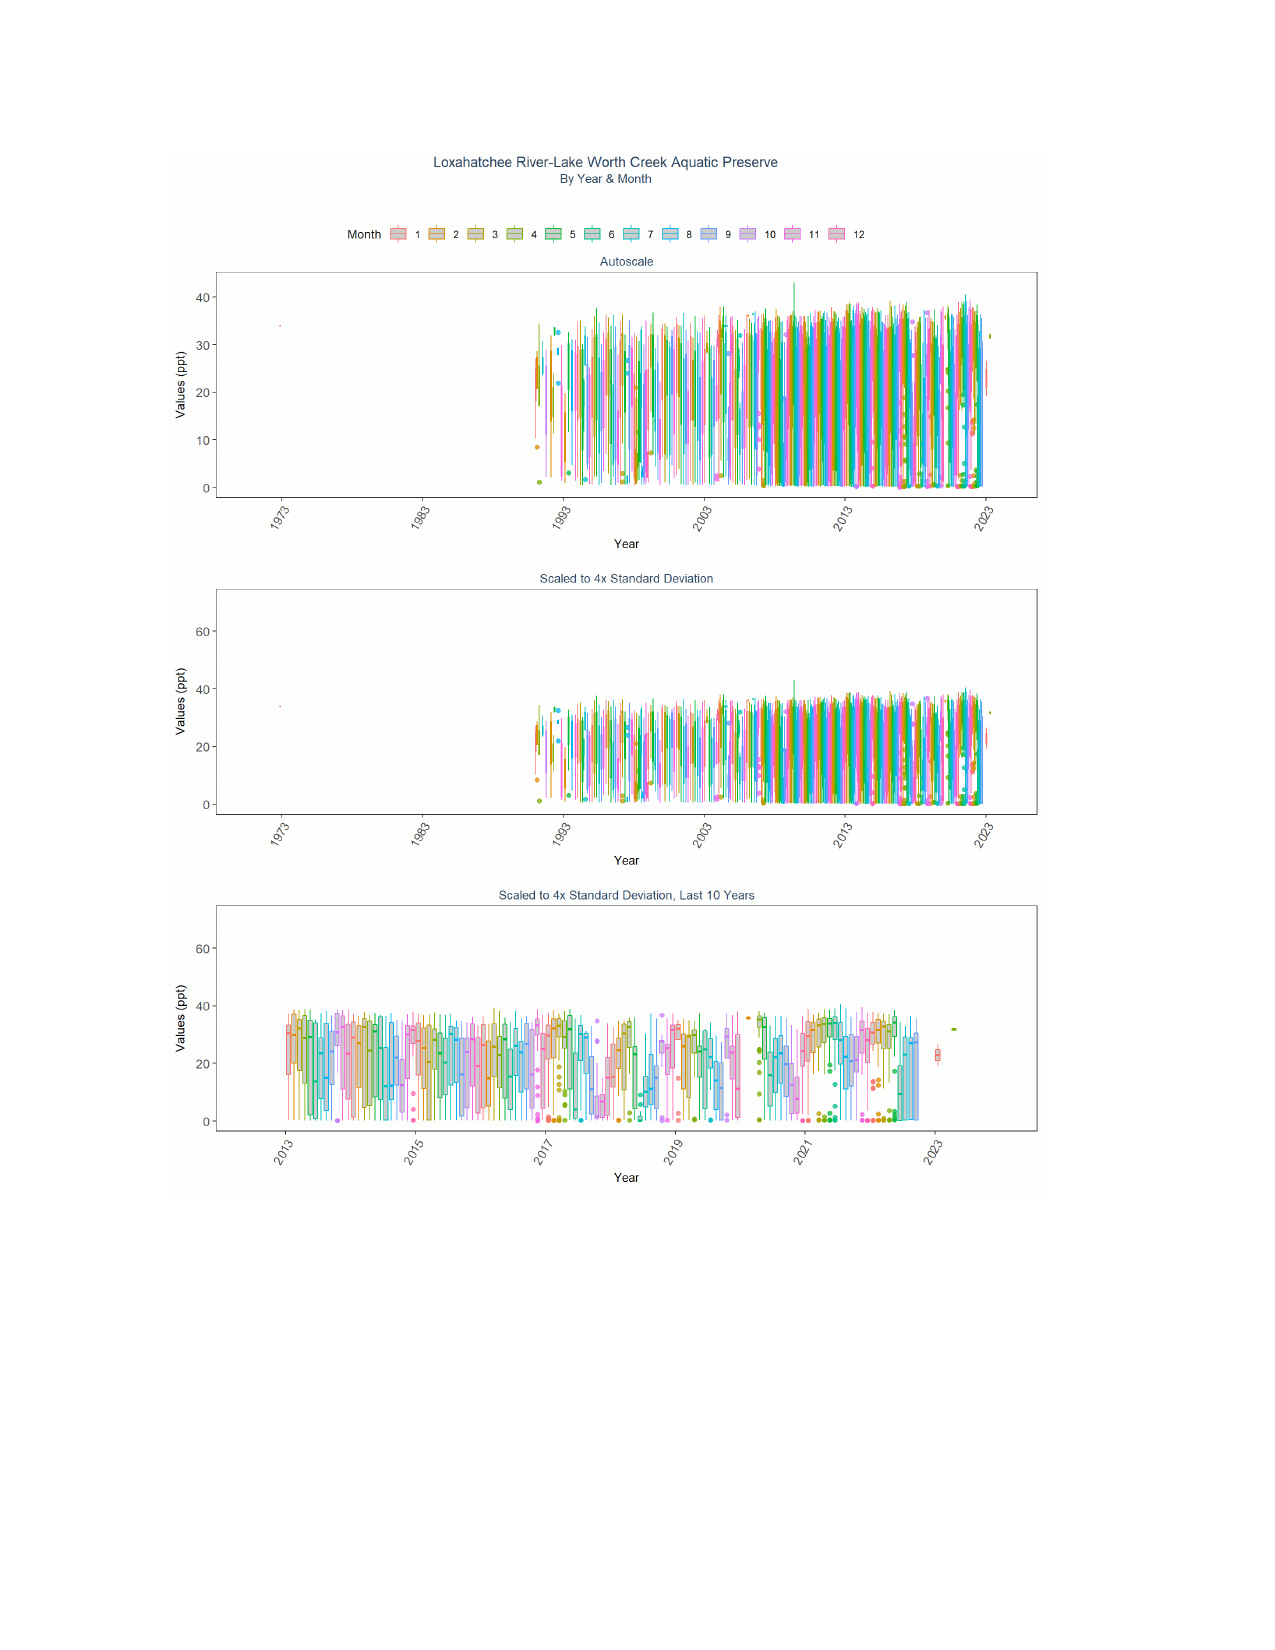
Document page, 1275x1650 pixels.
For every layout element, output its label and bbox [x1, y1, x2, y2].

picture [168, 150, 1044, 1200]
